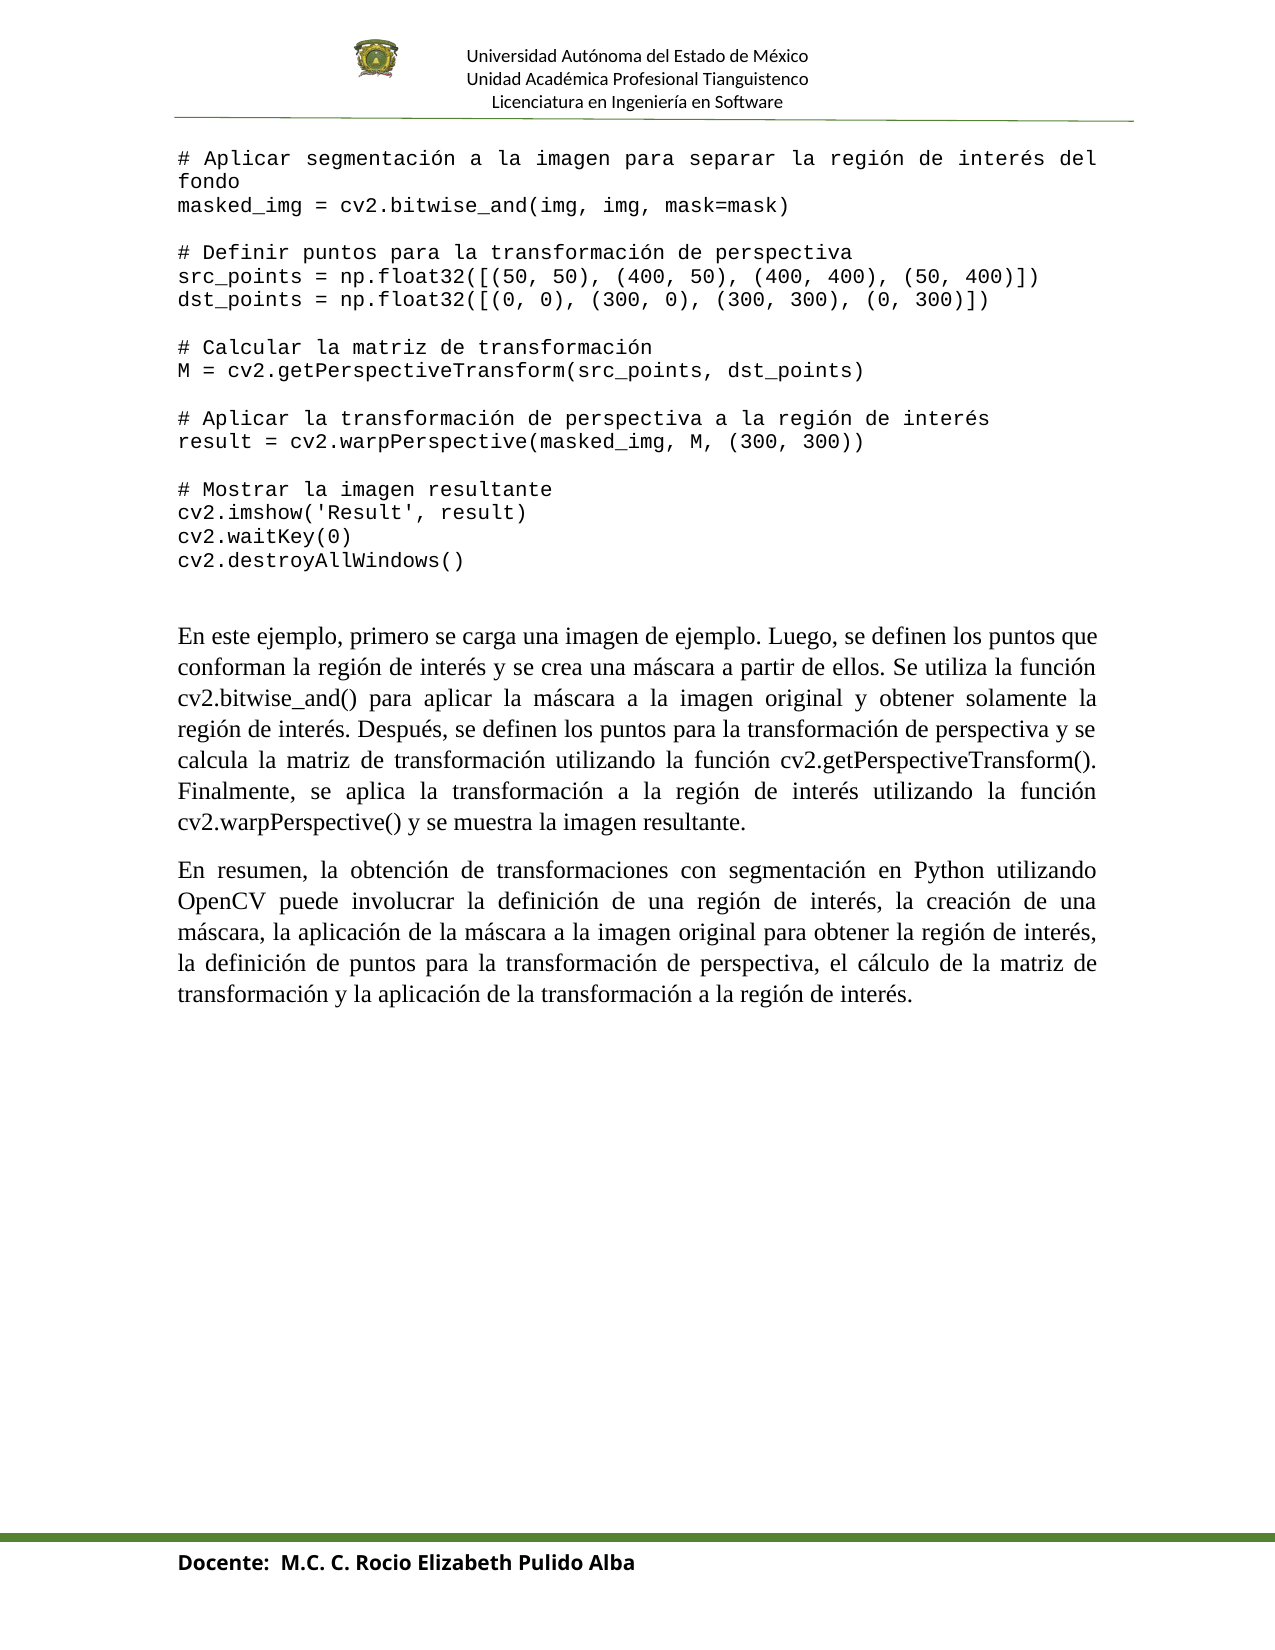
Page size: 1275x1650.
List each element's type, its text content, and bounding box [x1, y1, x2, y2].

text En resumen, la obtención de transformaciones con segmentación en Python utilizando OpenCV puede involucrar la definición de una región de interés, la creación de una máscara, la aplicación de la máscara a la imagen original para obtener la región de interés, la definición de puntos para la transformación de perspectiva, el cálculo de la matriz de transformación y la aplicación de la transformación a la región de interés. [177, 855, 1098, 1008]
text masked_img = cv2.bitwise_and(img, img, mask=mask) [177, 195, 1098, 218]
text # Calcular la matriz de transformación [177, 337, 1098, 360]
text dst_points = np.float32([(0, 0), (300, 0), (300, 300), (0, 300)]) [177, 289, 1098, 313]
text # Mostrar la imagen resultante [177, 479, 1098, 502]
text M = cv2.getPerspectiveTransform(src_points, dst_points) [177, 360, 1098, 384]
text cv2.destroyAllWindows() [177, 549, 1098, 573]
text cv2.imshow('Result', result) [177, 502, 1098, 526]
text # Aplicar segmentación a la imagen para separar la región de interés del fondo [177, 148, 1098, 195]
text cv2.waitKey(0) [177, 526, 1098, 549]
text src_points = np.float32([(50, 50), (400, 50), (400, 400), (50, 400)]) [177, 266, 1098, 289]
text # Aplicar la transformación de perspectiva a la región de interés [177, 408, 1098, 431]
text En este ejemplo, primero se carga una imagen de ejemplo. Luego, se definen los puntos que conforman la región de interés y se crea una máscara a partir de ellos. Se utiliza la función cv2.bitwise_and() para aplicar la máscara a la imagen original y obtener solamente la región de interés. Después, se definen los puntos para la transformación de perspectiva y se calcula la matriz de transformación utilizando la función cv2.getPerspectiveTransform(). Finalmente, se aplica la transformación a la región de interés utilizando la función cv2.warpPerspective() y se muestra la imagen resultante. [177, 621, 1098, 836]
picture [348, 35, 400, 80]
text # Definir puntos para la transformación de perspectiva [177, 242, 1098, 266]
text result = cv2.warpPerspective(masked_img, M, (300, 300)) [177, 431, 1098, 455]
